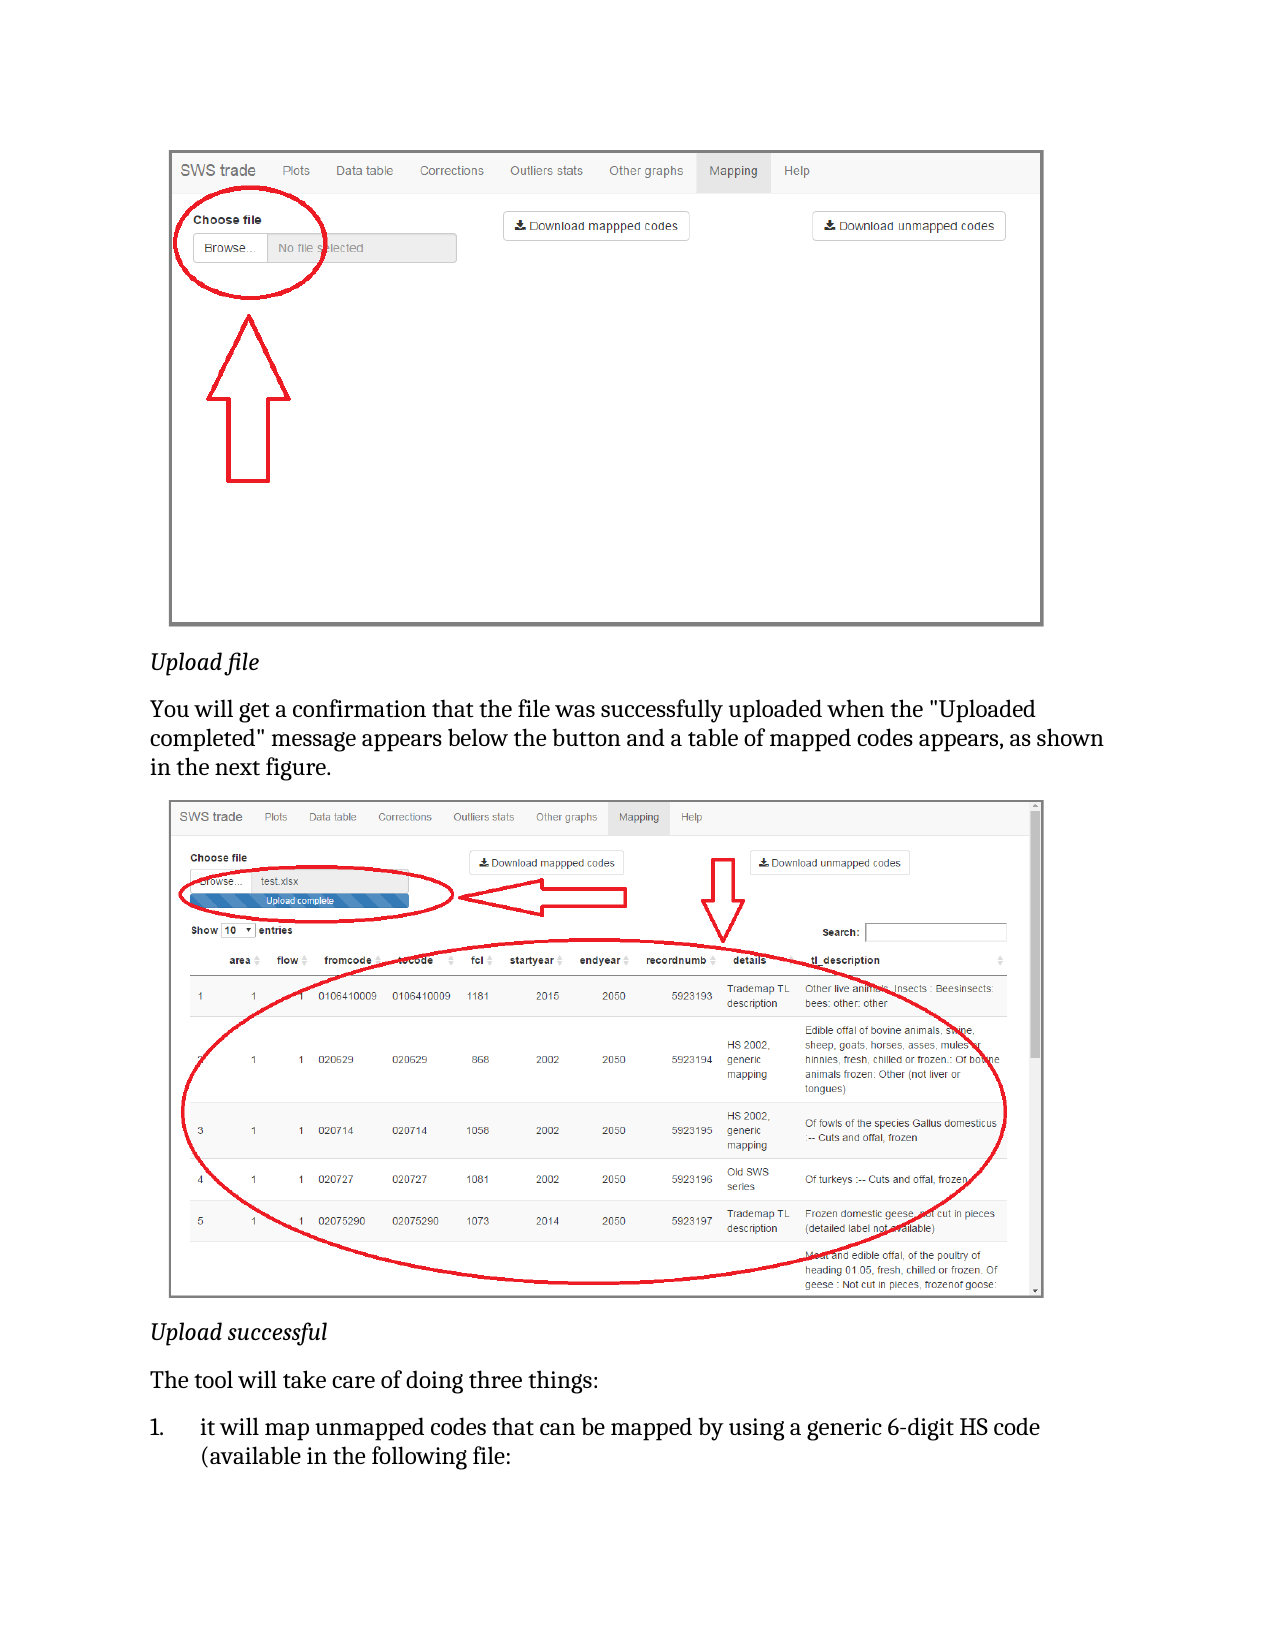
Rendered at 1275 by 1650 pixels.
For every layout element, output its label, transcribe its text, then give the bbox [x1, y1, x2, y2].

text Upload file [150, 647, 1125, 676]
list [150, 1413, 1125, 1471]
text You will get a confirmation that the file was successfully uploaded when the "Uploaded completed" message appears below the button and a table of mapped codes appears, as shown in the next figure. [150, 695, 1125, 781]
picture [168, 150, 1044, 627]
text Upload successful [150, 1318, 1125, 1347]
text The tool will take care of doing three things: [150, 1366, 1125, 1394]
picture [168, 800, 1044, 1298]
